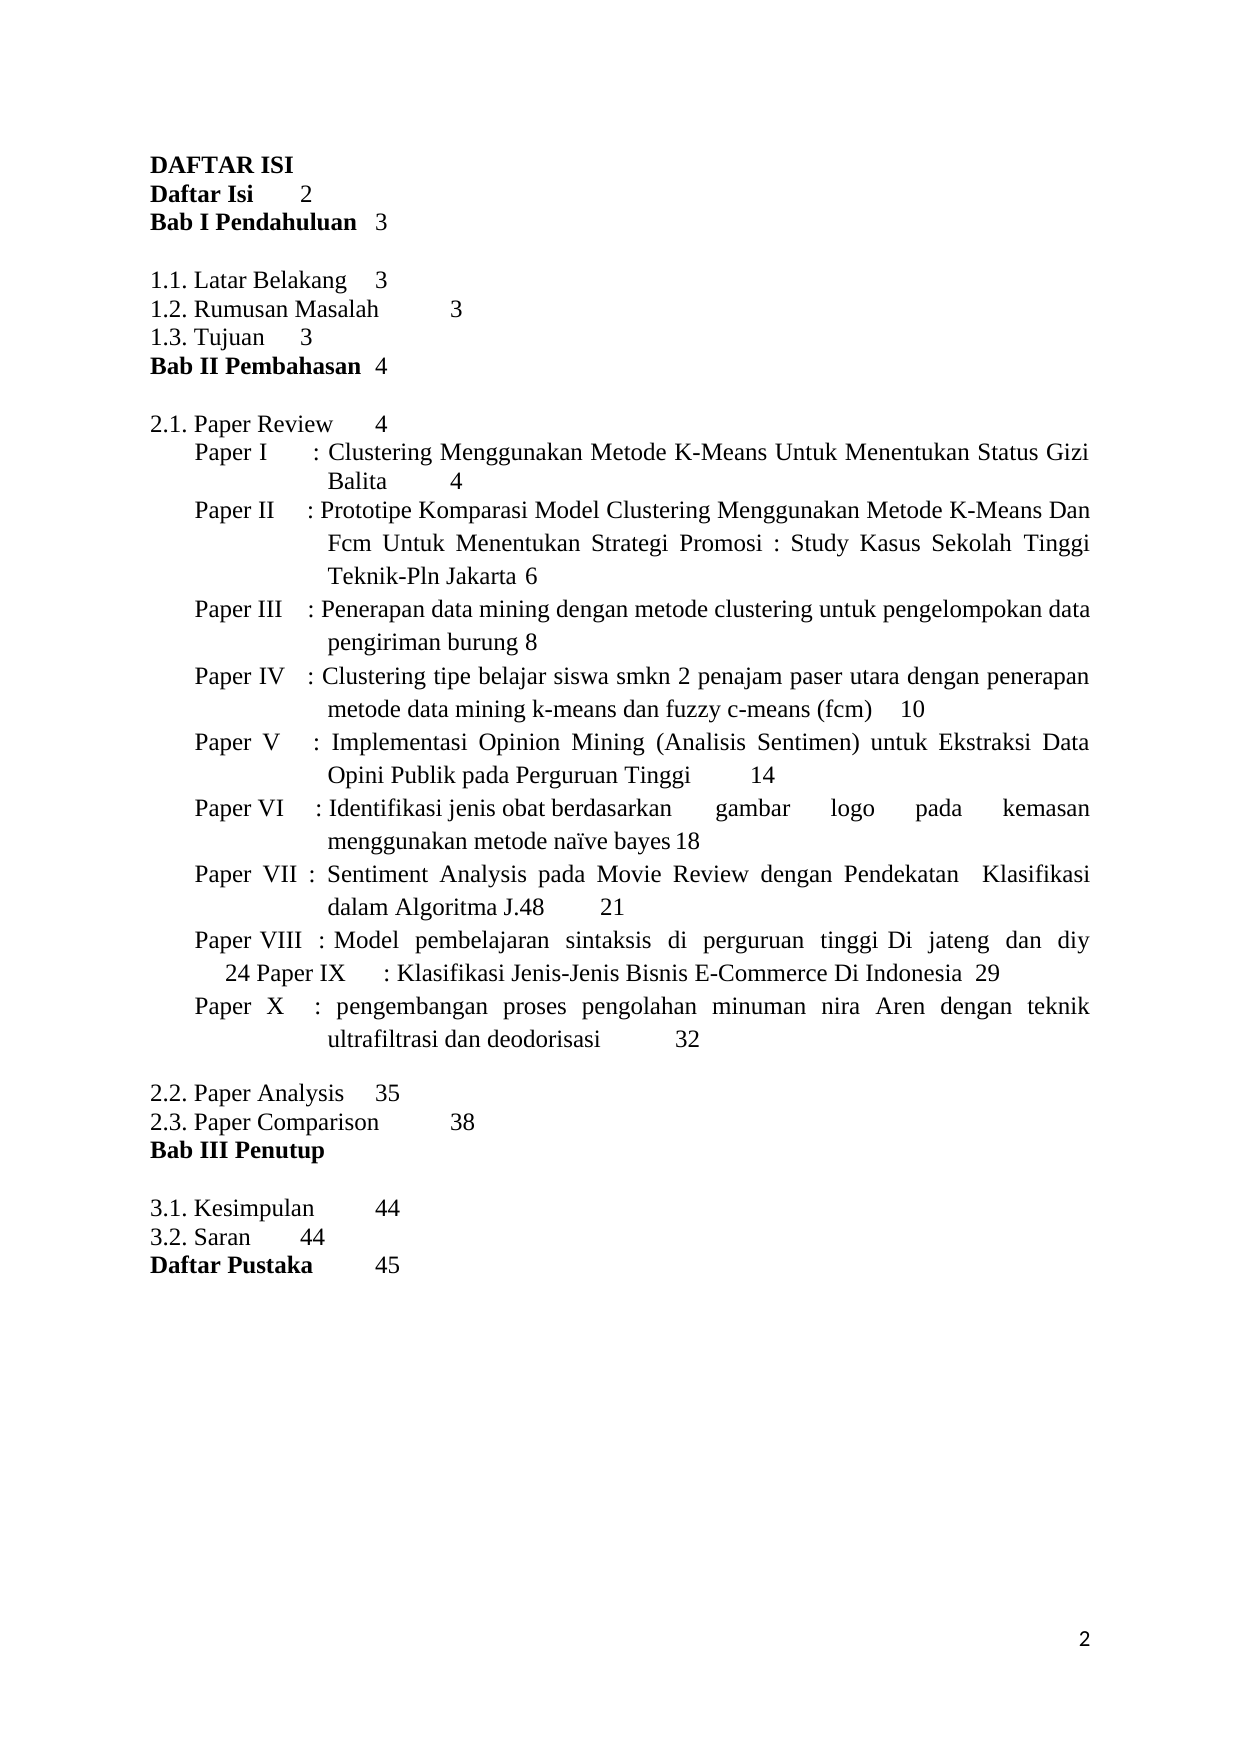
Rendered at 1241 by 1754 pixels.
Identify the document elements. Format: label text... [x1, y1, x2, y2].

text 3.2. Saran 44 [150, 1222, 1090, 1251]
list Paper IV : Clustering tipe belajar siswa smkn 2 penajam paser utara dengan penerapan metode data mining k-means dan fuzzy c-means (fcm) 10 [194, 661, 1090, 723]
text Bab III Penutup [150, 1136, 1090, 1164]
text 2.2. Paper Analysis 35 [150, 1078, 1090, 1107]
text Daftar Pustaka 45 [150, 1251, 1090, 1279]
text 1.1. Latar Belakang 3 [150, 265, 1090, 294]
list Paper VIII : Model pembelajaran sintaksis di perguruan tinggi Di jateng dan diy 24 Paper IX : Klasifikasi Jenis-Jenis Bisnis E-Commerce Di Indonesia 29 [194, 925, 1090, 987]
list Paper VI : Identifikasi jenis obat berdasarkan gambar logo pada kemasan menggunakan metode naïve bayes 18 [194, 793, 1090, 855]
text 3.1. Kesimpulan 44 [150, 1193, 1090, 1222]
text 1.2. Rumusan Masalah 3 [150, 294, 1090, 322]
text DAFTAR ISI [150, 150, 1090, 179]
list Paper V : Implementasi Opinion Mining (Analisis Sentimen) untuk Ekstraksi Data Opini Publik pada Perguruan Tinggi 14 [194, 727, 1090, 789]
text 2.1. Paper Review 4 [150, 409, 1090, 437]
text Bab II Pembahasan 4 [150, 351, 1090, 380]
list Paper III : Penerapan data mining dengan metode clustering untuk pengelompokan data pengiriman burung 8 [194, 594, 1090, 656]
list Paper X : pengembangan proses pengolahan minuman nira Aren dengan teknik ultrafiltrasi dan deodorisasi 32 [194, 991, 1090, 1053]
text 1.3. Tujuan 3 [150, 322, 1090, 351]
text Daftar Isi 2 [150, 179, 1090, 207]
list Paper II : Prototipe Komparasi Model Clustering Menggunakan Metode K-Means Dan Fcm Untuk Menentukan Strategi Promosi : Study Kasus Sekolah Tinggi Teknik-Pln Jakarta 6 [194, 495, 1090, 590]
text Bab I Pendahuluan 3 [150, 207, 1090, 236]
text 2.3. Paper Comparison 38 [150, 1107, 1090, 1136]
list Paper VII : Sentiment Analysis pada Movie Review dengan Pendekatan Klasifikasi dalam Algoritma J.48 21 [194, 859, 1090, 921]
text Paper I : Clustering Menggunakan Metode K-Means Untuk Menentukan Status Gizi Balita 4 [194, 437, 1090, 495]
